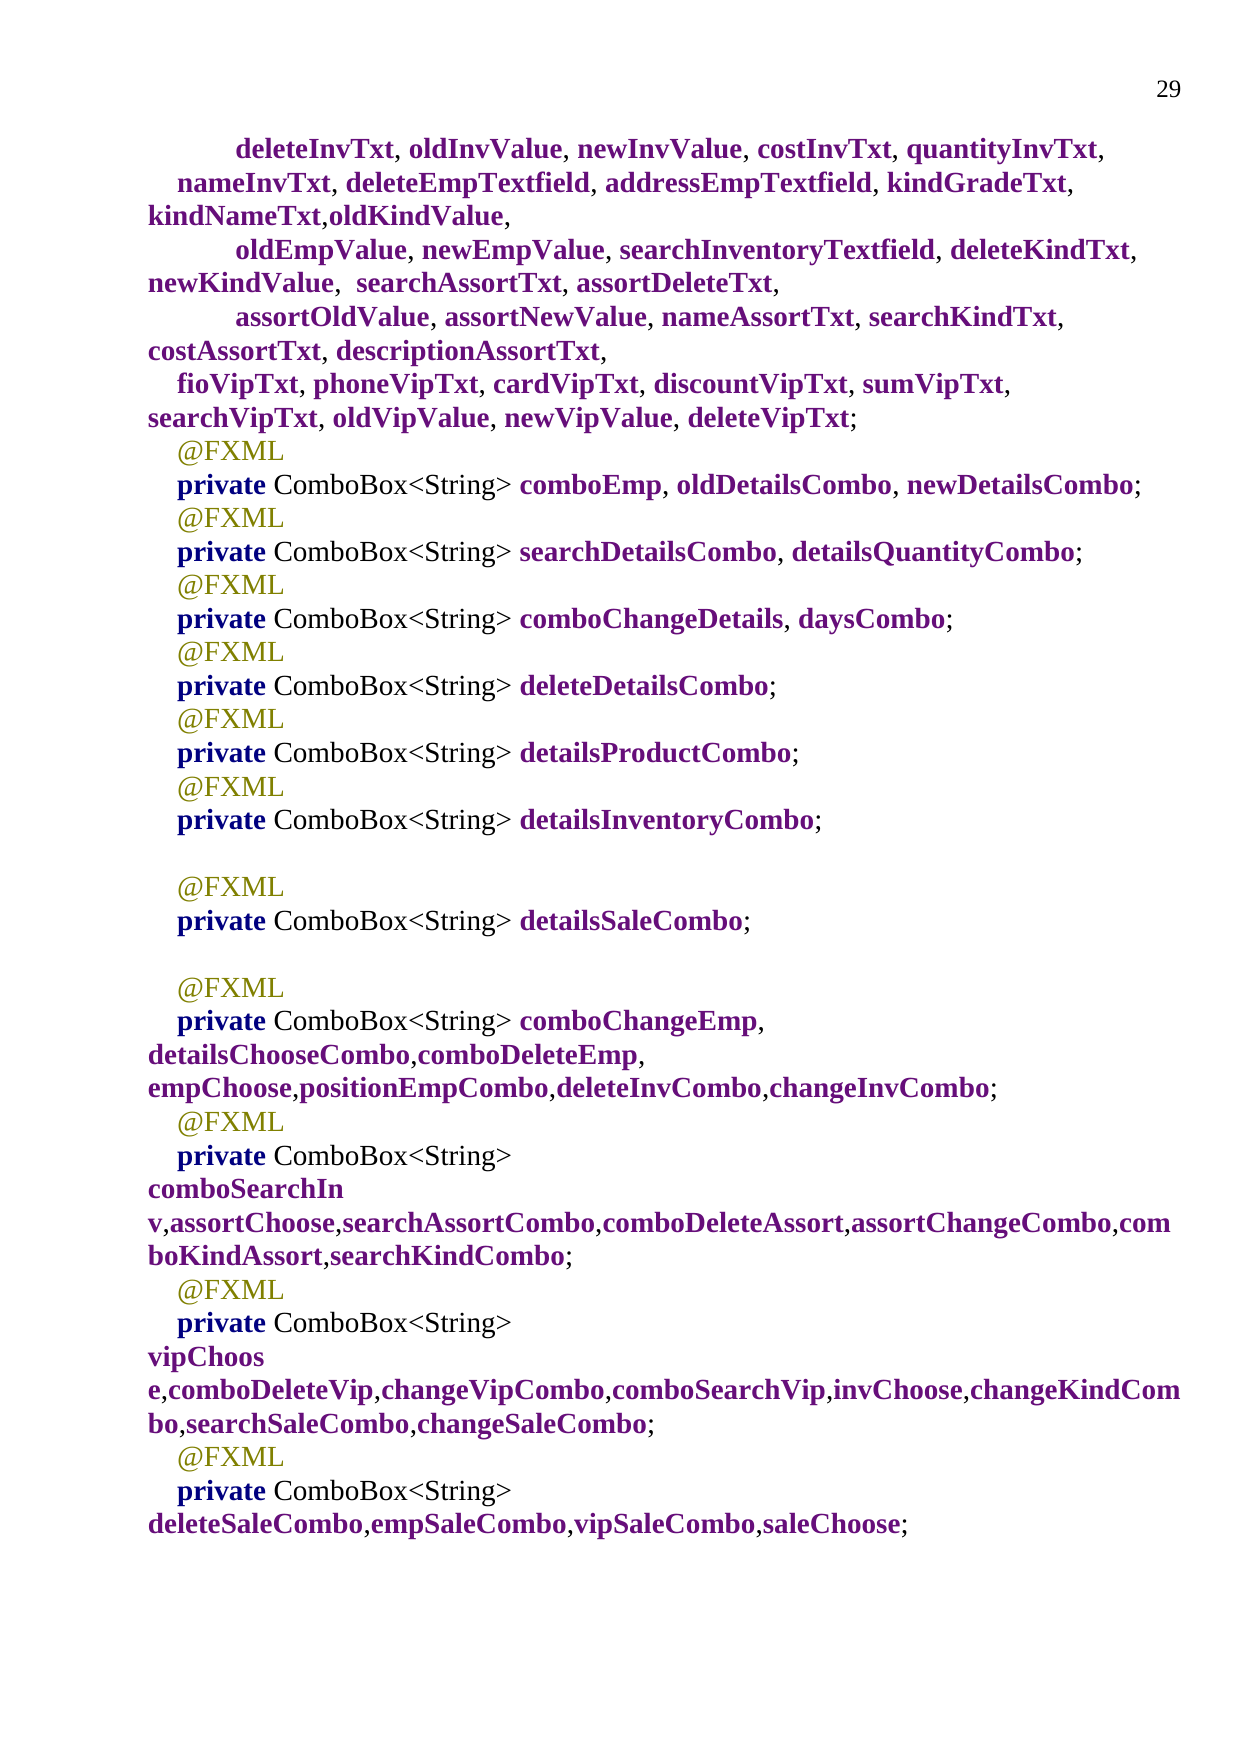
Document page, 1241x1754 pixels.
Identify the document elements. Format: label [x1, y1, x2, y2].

text [148, 131, 1181, 1607]
